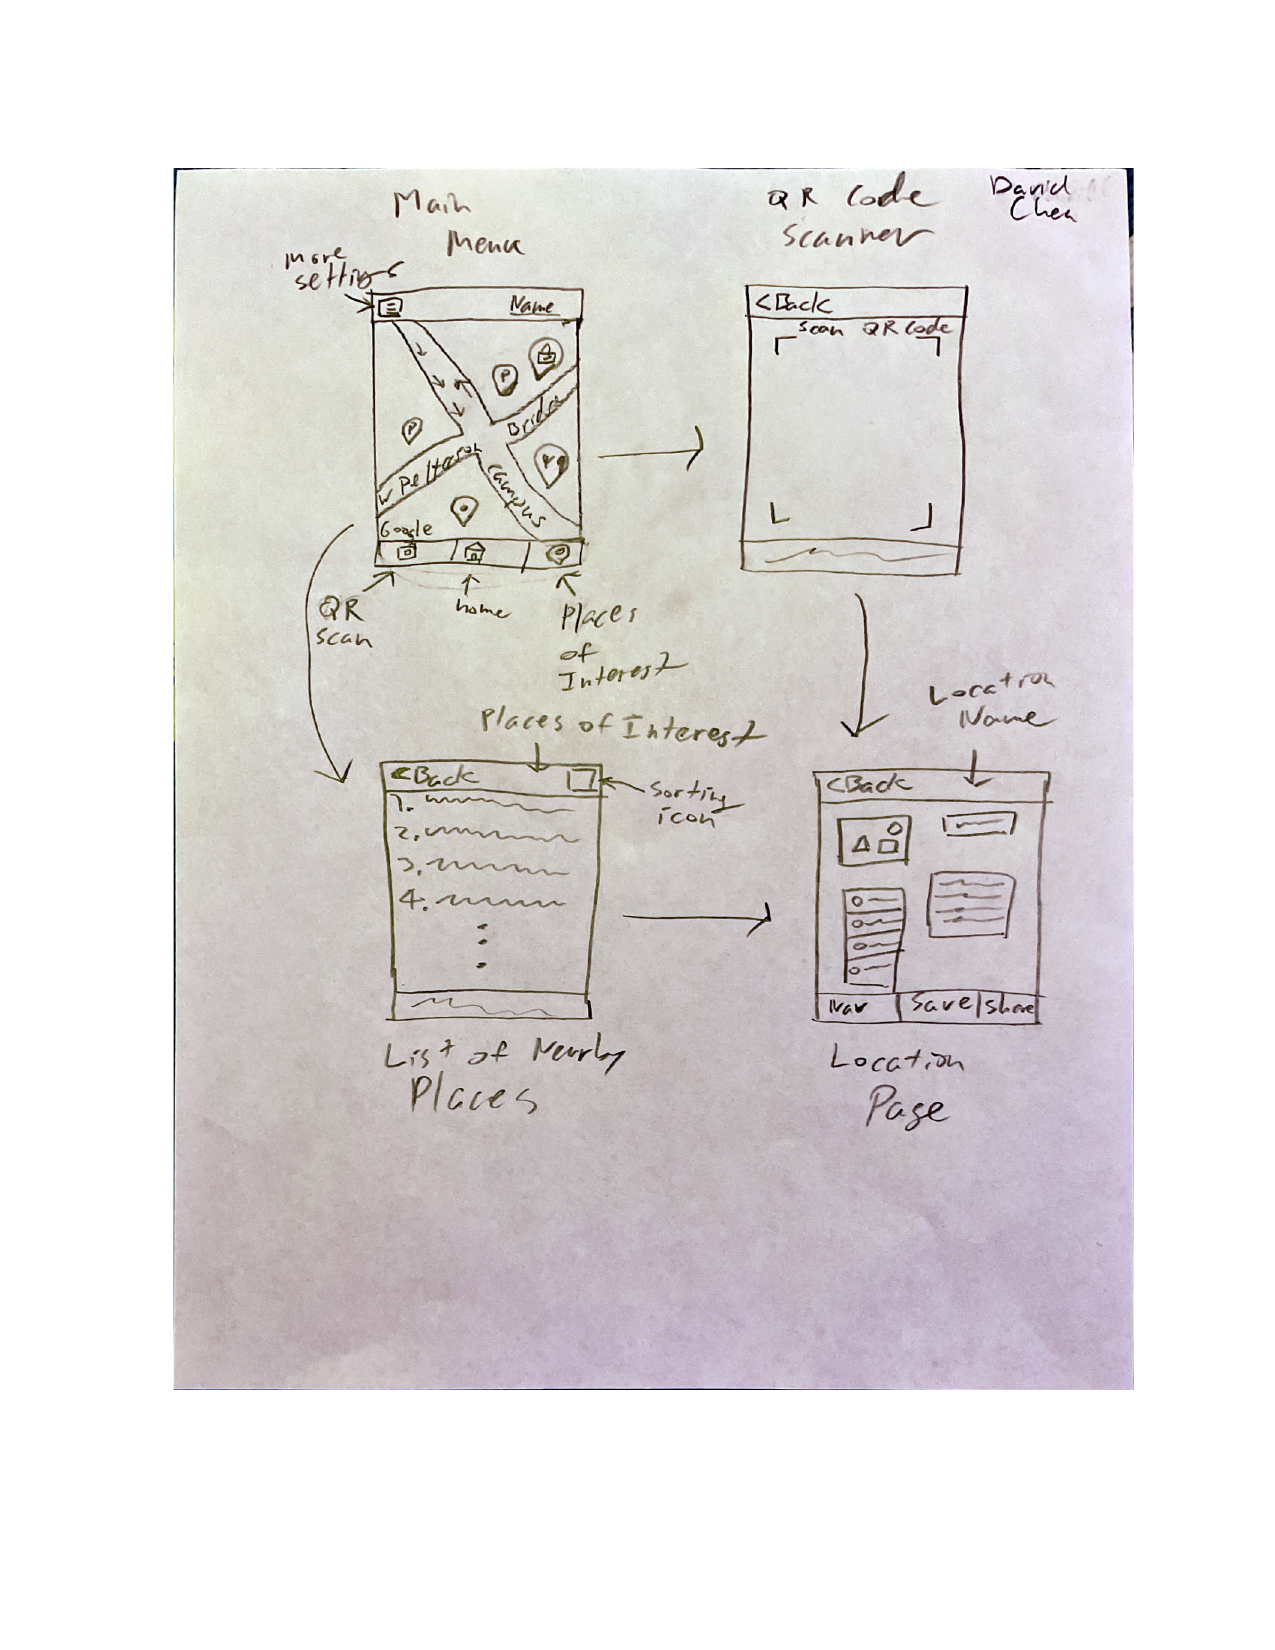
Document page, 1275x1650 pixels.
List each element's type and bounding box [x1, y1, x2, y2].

picture [173, 168, 1134, 1390]
